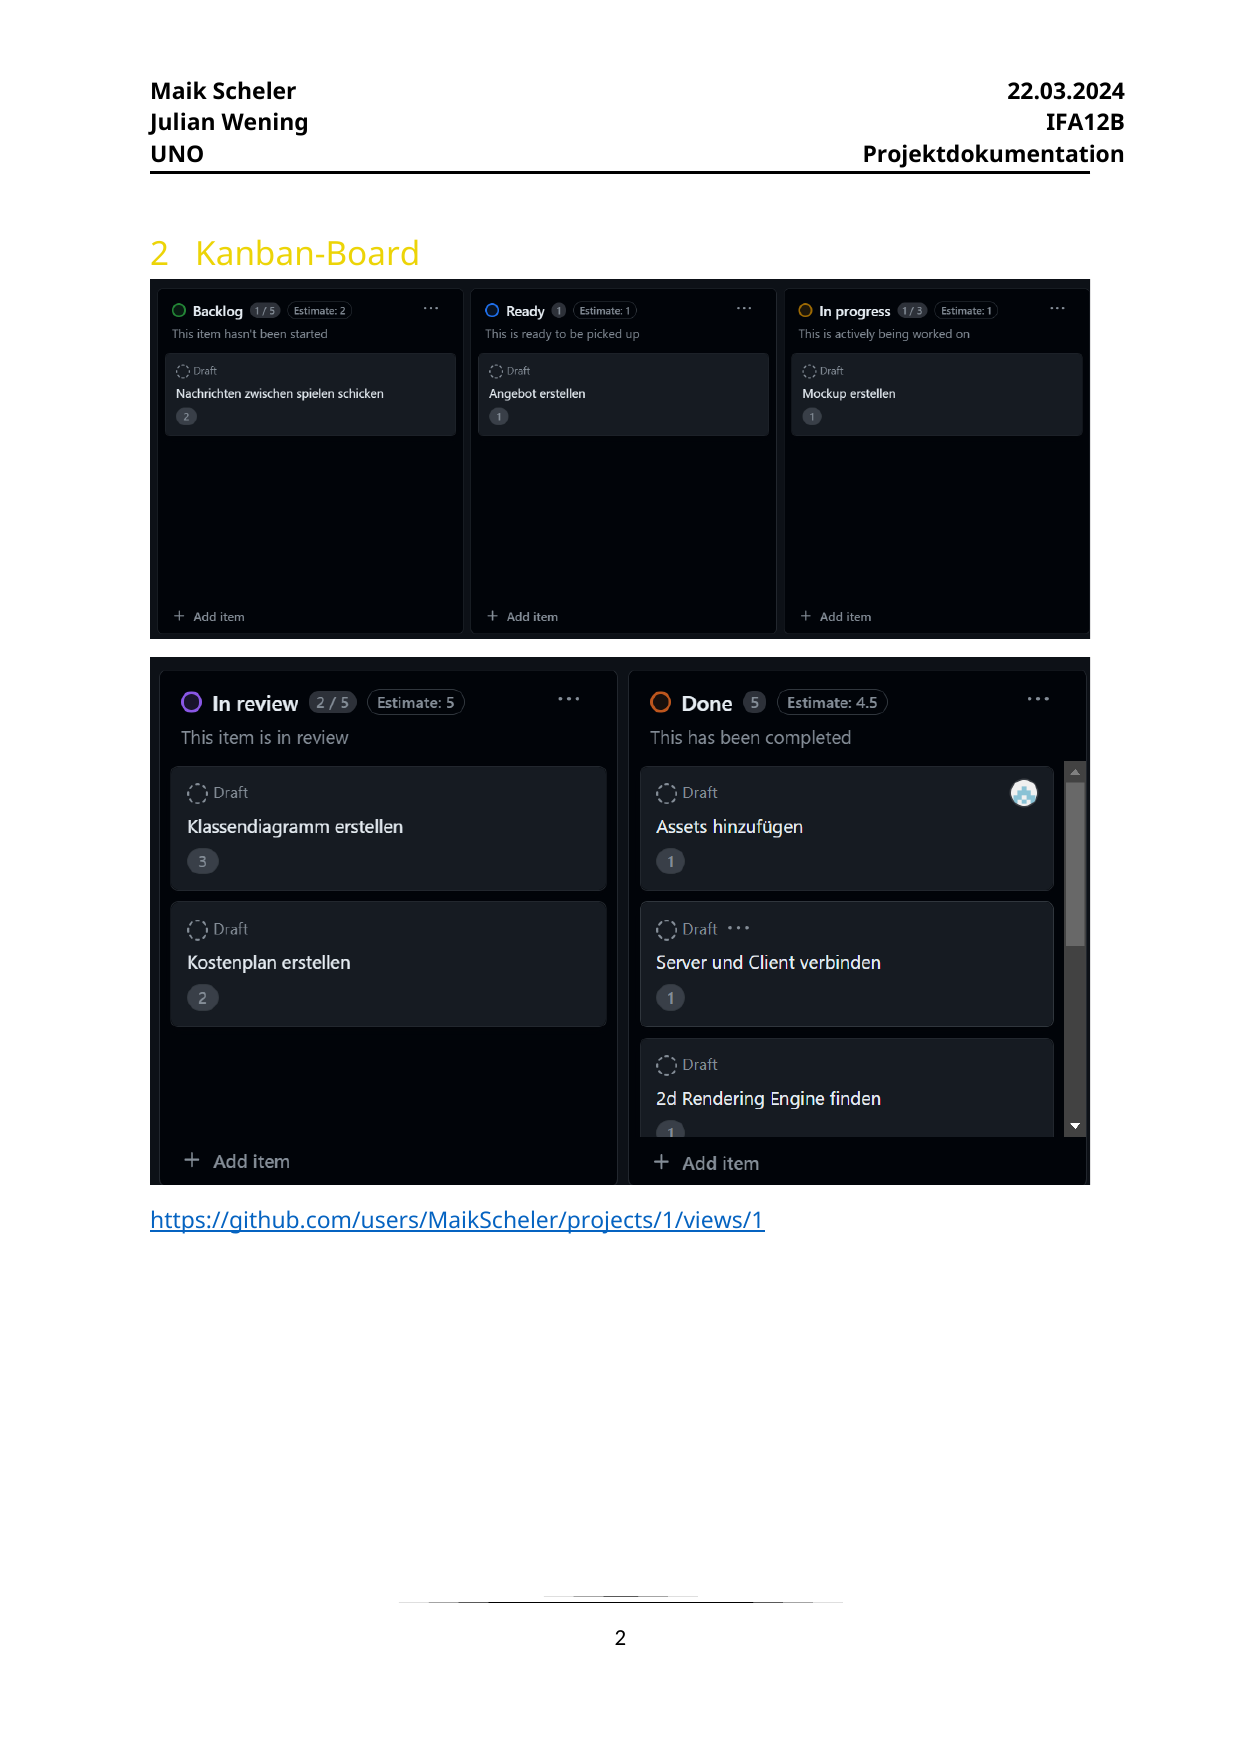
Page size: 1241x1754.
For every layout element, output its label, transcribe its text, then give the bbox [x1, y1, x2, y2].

subtitle Kanban-Board [150, 230, 1090, 276]
text https://github.com/users/MaikScheler/projects/1/views/1 [150, 1204, 1090, 1235]
picture [150, 279, 1091, 639]
picture [150, 657, 1091, 1185]
